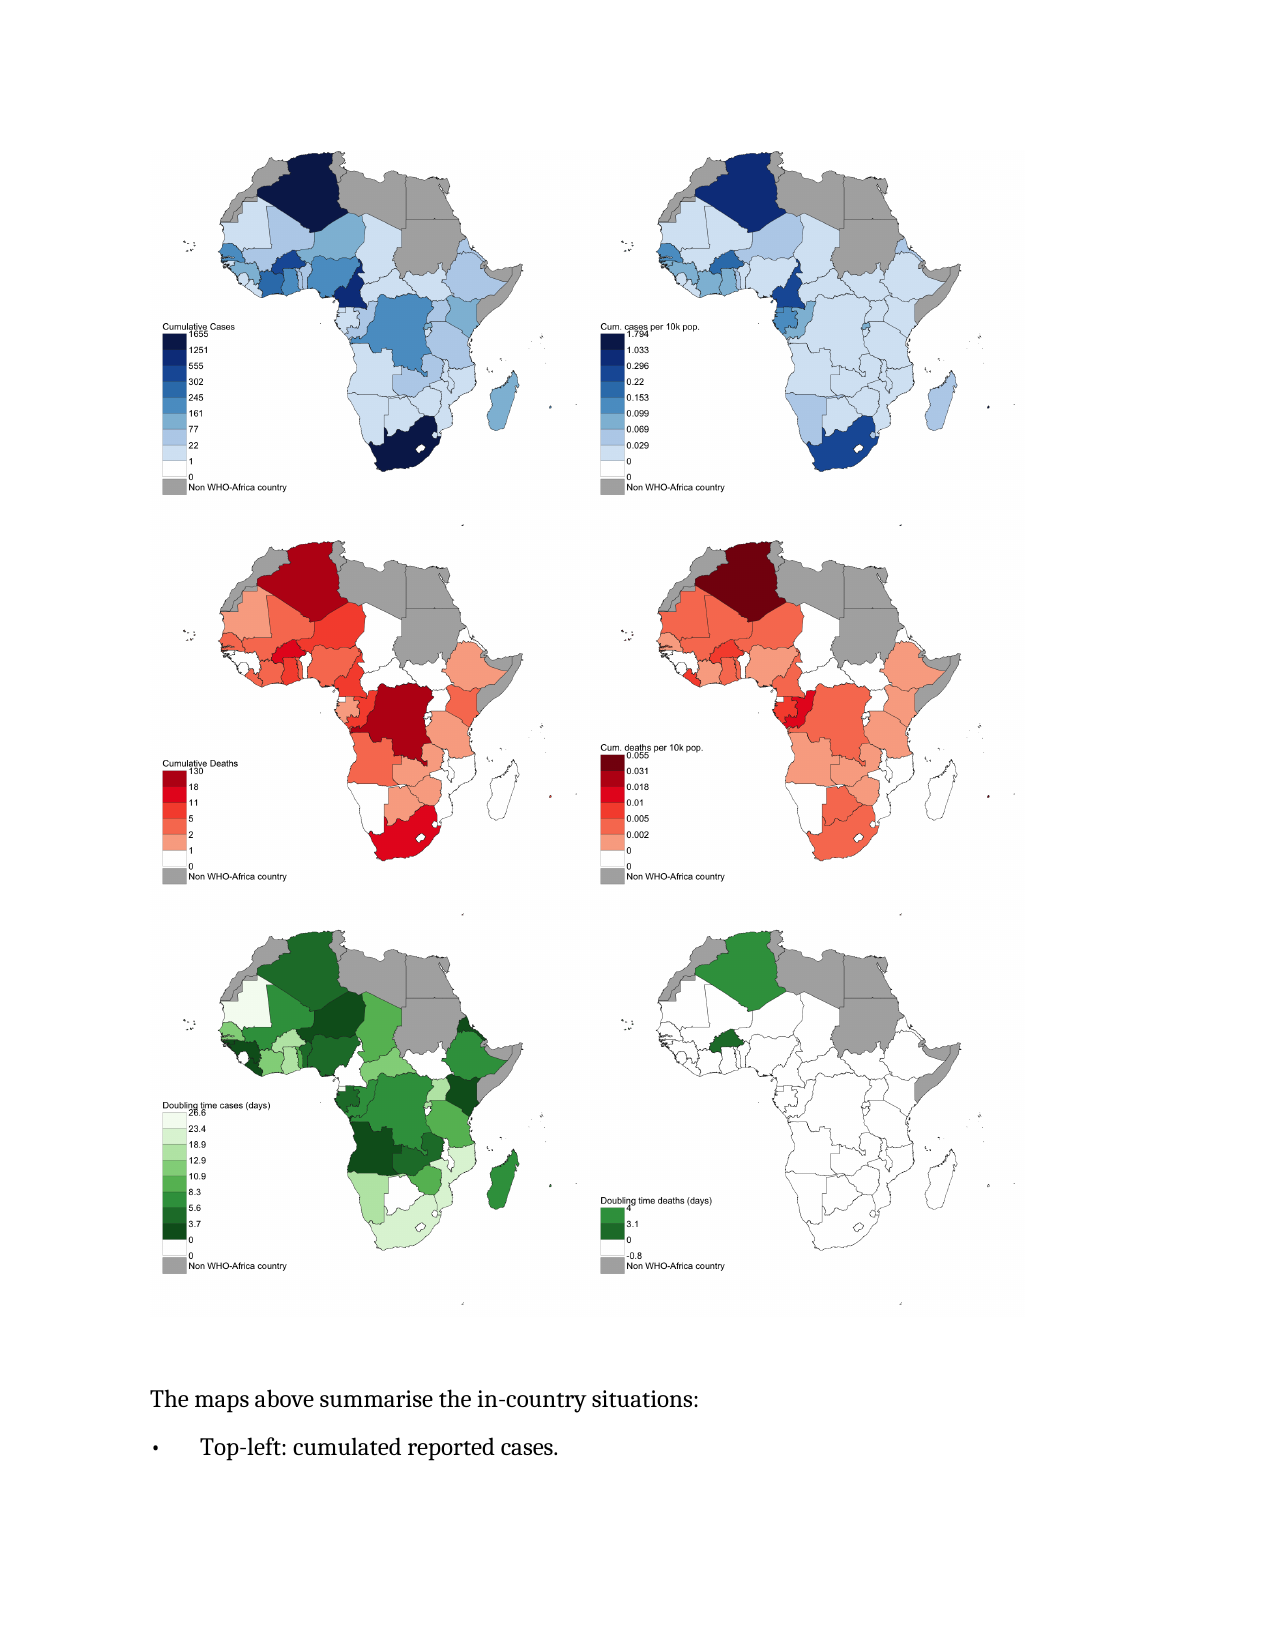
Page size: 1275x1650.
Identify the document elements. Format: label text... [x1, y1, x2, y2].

picture [150, 150, 1025, 1317]
text The maps above summarise the in-country situations: [150, 1385, 1125, 1414]
list Top-left: cumulated reported cases. [150, 1432, 1125, 1490]
